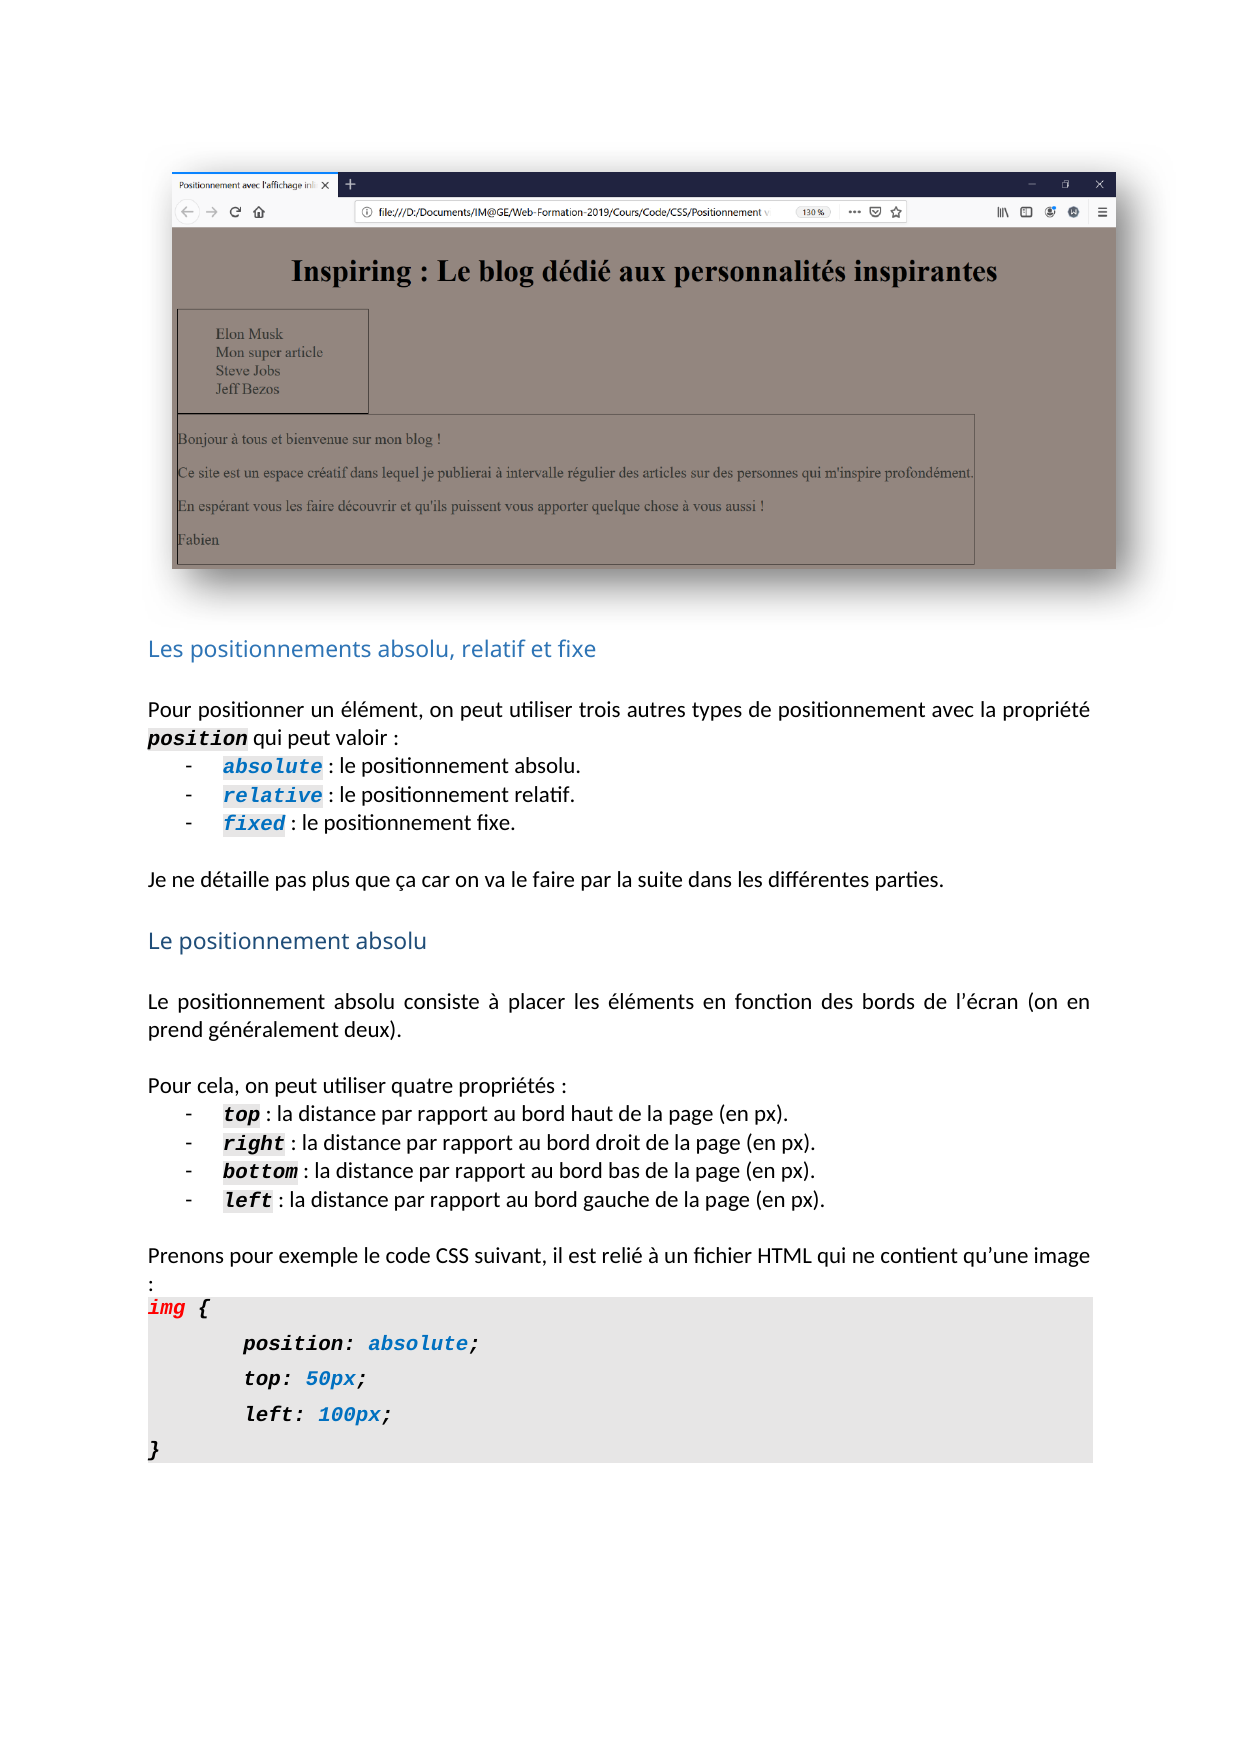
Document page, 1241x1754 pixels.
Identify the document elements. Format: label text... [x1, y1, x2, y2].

subtitle Le positionnement absolu [148, 925, 1093, 957]
subtitle Les positionnements absolu, relatif et fixe [148, 633, 1093, 664]
list bottom : la distance par rapport au bord bas de la page (en px). [185, 1156, 1093, 1185]
text img { [148, 1297, 1093, 1321]
text Prenons pour exemple le code CSS suivant, il est relié à un fichier HTML qui ne contient qu’une image : [148, 1241, 1093, 1297]
text Je ne détaille pas plus que ça car on va le faire par la suite dans les différentes parties. [148, 865, 1093, 893]
picture [172, 172, 1116, 569]
text position: absolute; [148, 1333, 1093, 1356]
text } [148, 1439, 1093, 1463]
list absolute : le positionnement absolu. [185, 751, 1093, 780]
text top: 50px; [148, 1368, 1093, 1392]
list relative : le positionnement relatif. [185, 780, 1093, 808]
list fixed : le positionnement fixe. [185, 808, 1093, 837]
list top : la distance par rapport au bord haut de la page (en px). [185, 1099, 1093, 1128]
list right : la distance par rapport au bord droit de la page (en px). [185, 1128, 1093, 1156]
text left: 100px; [148, 1404, 1093, 1427]
list left : la distance par rapport au bord gauche de la page (en px). [185, 1185, 1093, 1213]
text Pour positionner un élément, on peut utiliser trois autres types de positionnement avec la propriété position qui peut valoir : [148, 695, 1093, 751]
text Le positionnement absolu consiste à placer les éléments en fonction des bords de l’écran (on en prend généralement deux). [148, 987, 1093, 1043]
text Pour cela, on peut utiliser quatre propriétés : [148, 1071, 1093, 1099]
